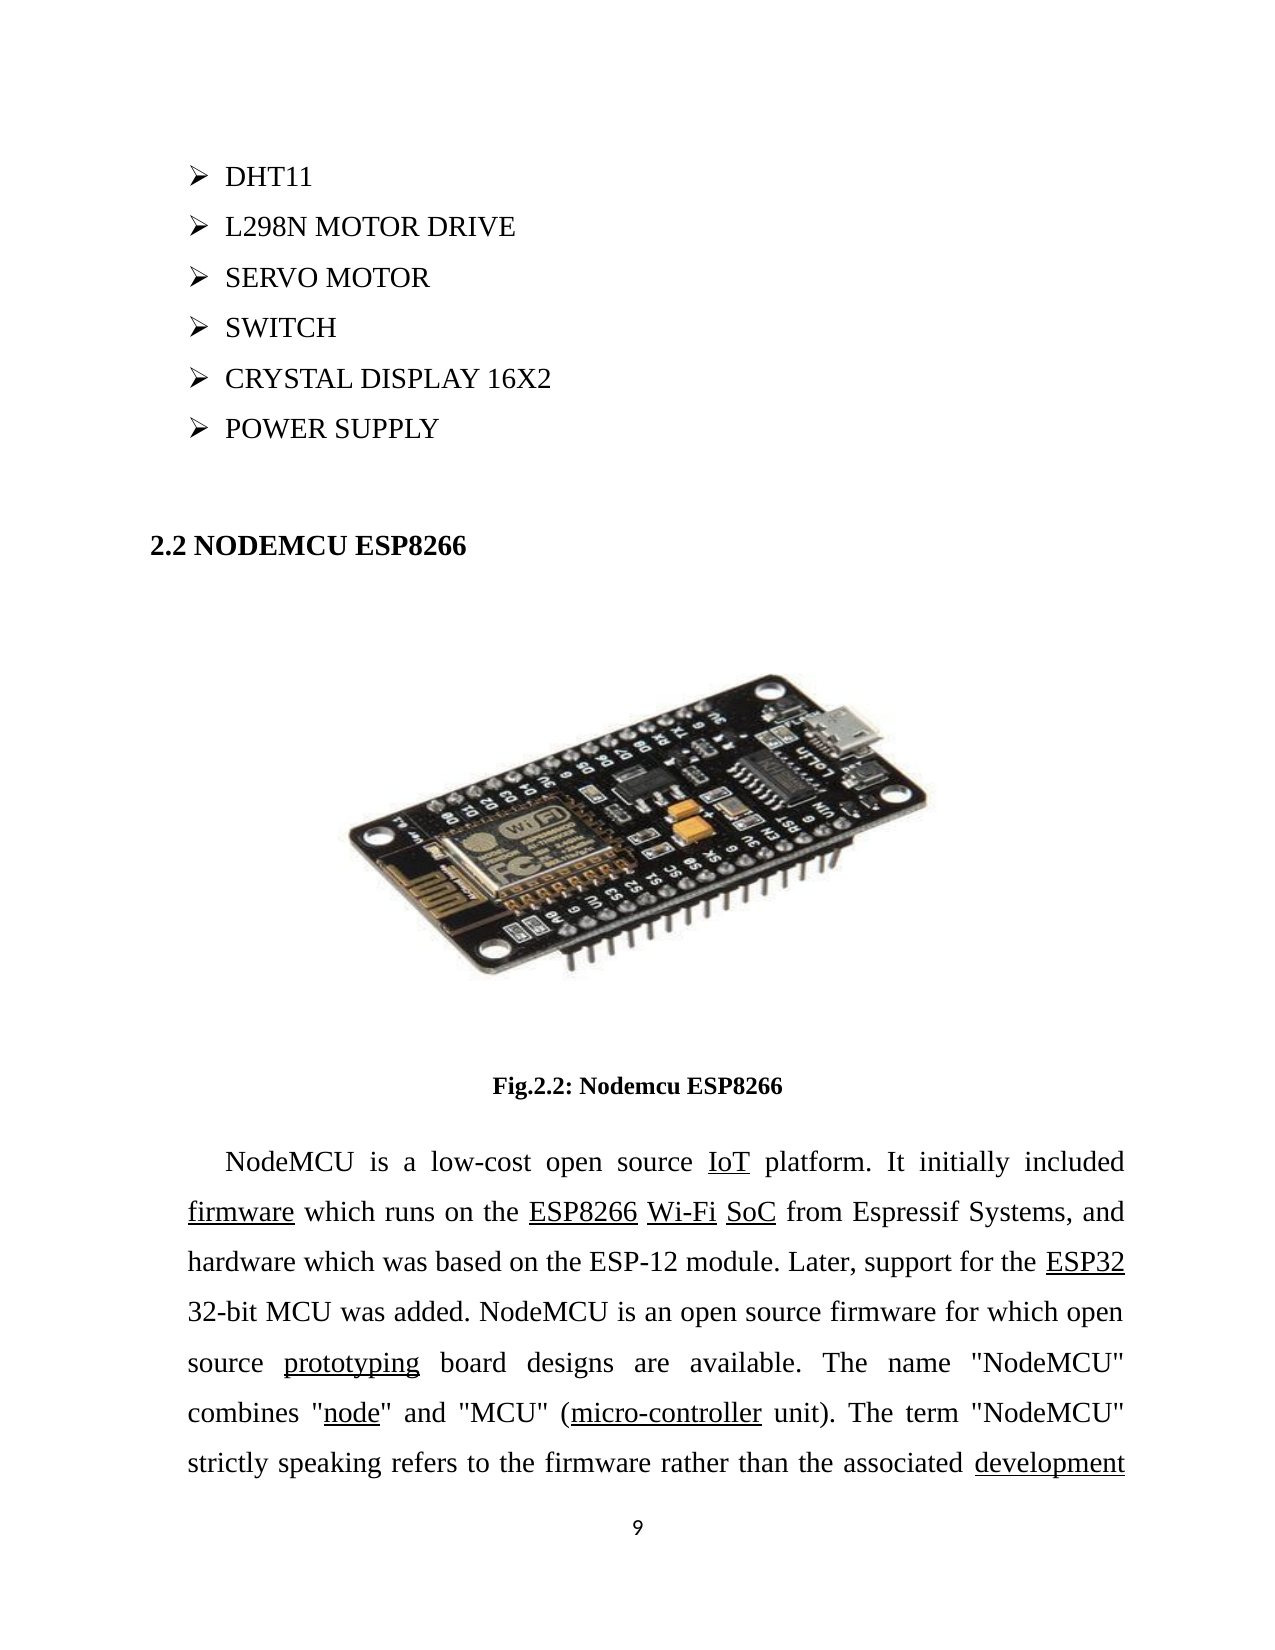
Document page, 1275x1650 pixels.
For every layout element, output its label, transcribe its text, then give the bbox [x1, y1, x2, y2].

list SERVO MOTOR [187, 260, 1125, 293]
text Fig.2.2: Nodemcu ESP8266 [150, 1071, 1125, 1100]
list POWER SUPPLY [187, 411, 1125, 445]
list DHT11 [187, 159, 1125, 193]
picture [337, 595, 938, 1041]
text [187, 1144, 1125, 1479]
list SWITCH [187, 310, 1125, 344]
list CRYSTAL DISPLAY 16X2 [187, 361, 1125, 394]
list L298N MOTOR DRIVE [187, 209, 1125, 243]
text 2.2 NODEMCU ESP8266 [150, 528, 1125, 562]
